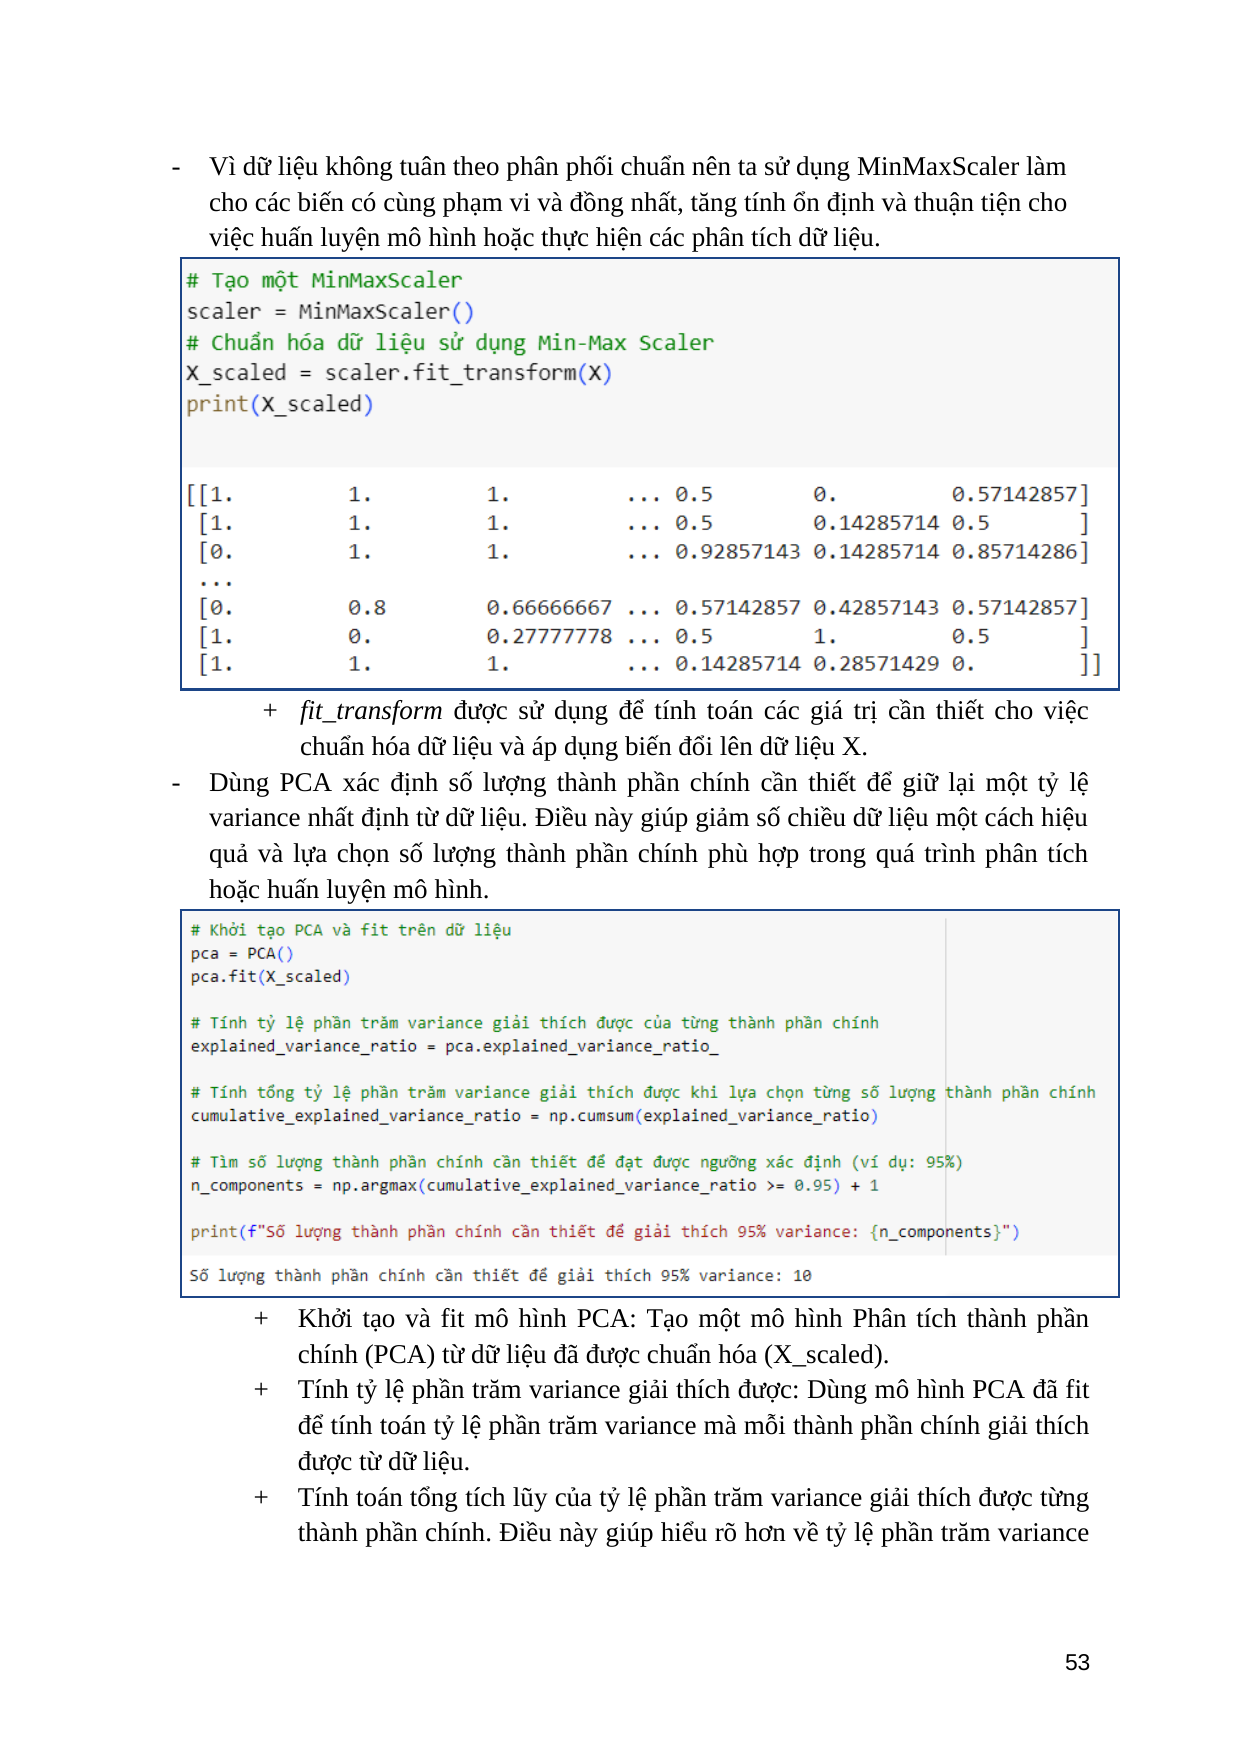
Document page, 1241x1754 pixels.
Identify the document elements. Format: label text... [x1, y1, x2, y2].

picture [182, 259, 1118, 688]
list Vì dữ liệu không tuân theo phân phối chuẩn nên ta sử dụng MinMaxScaler làm cho các biến có cùng phạm vi và đồng nhất, tăng tính ổn định và thuận tiện cho việc huấn luyện mô hình hoặc thực hiện các phân tích dữ liệu. [171, 150, 1090, 253]
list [253, 1481, 1090, 1548]
list Dùng PCA xác định số lượng thành phần chính cần thiết để giữ lại một tỷ lệ variance nhất định từ dữ liệu. Điều này giúp giảm số chiều dữ liệu một cách hiệu quả và lựa chọn số lượng thành phần chính phù hợp trong quá trình phân tích hoặc huấn luyện mô hình. [171, 766, 1090, 904]
list Tính tỷ lệ phần trăm variance giải thích được: Dùng mô hình PCA đã fit để tính toán tỷ lệ phần trăm variance mà mỗi thành phần chính giải thích được từ dữ liệu. [253, 1374, 1090, 1476]
picture [182, 911, 1118, 1296]
list fit_transform được sử dụng để tính toán các giá trị cần thiết cho việc chuẩn hóa dữ liệu và áp dụng biến đổi lên dữ liệu X. [262, 694, 1090, 761]
list Khởi tạo và fit mô hình PCA: Tạo một mô hình Phân tích thành phần chính (PCA) từ dữ liệu đã được chuẩn hóa (X_scaled). [253, 1302, 1090, 1369]
